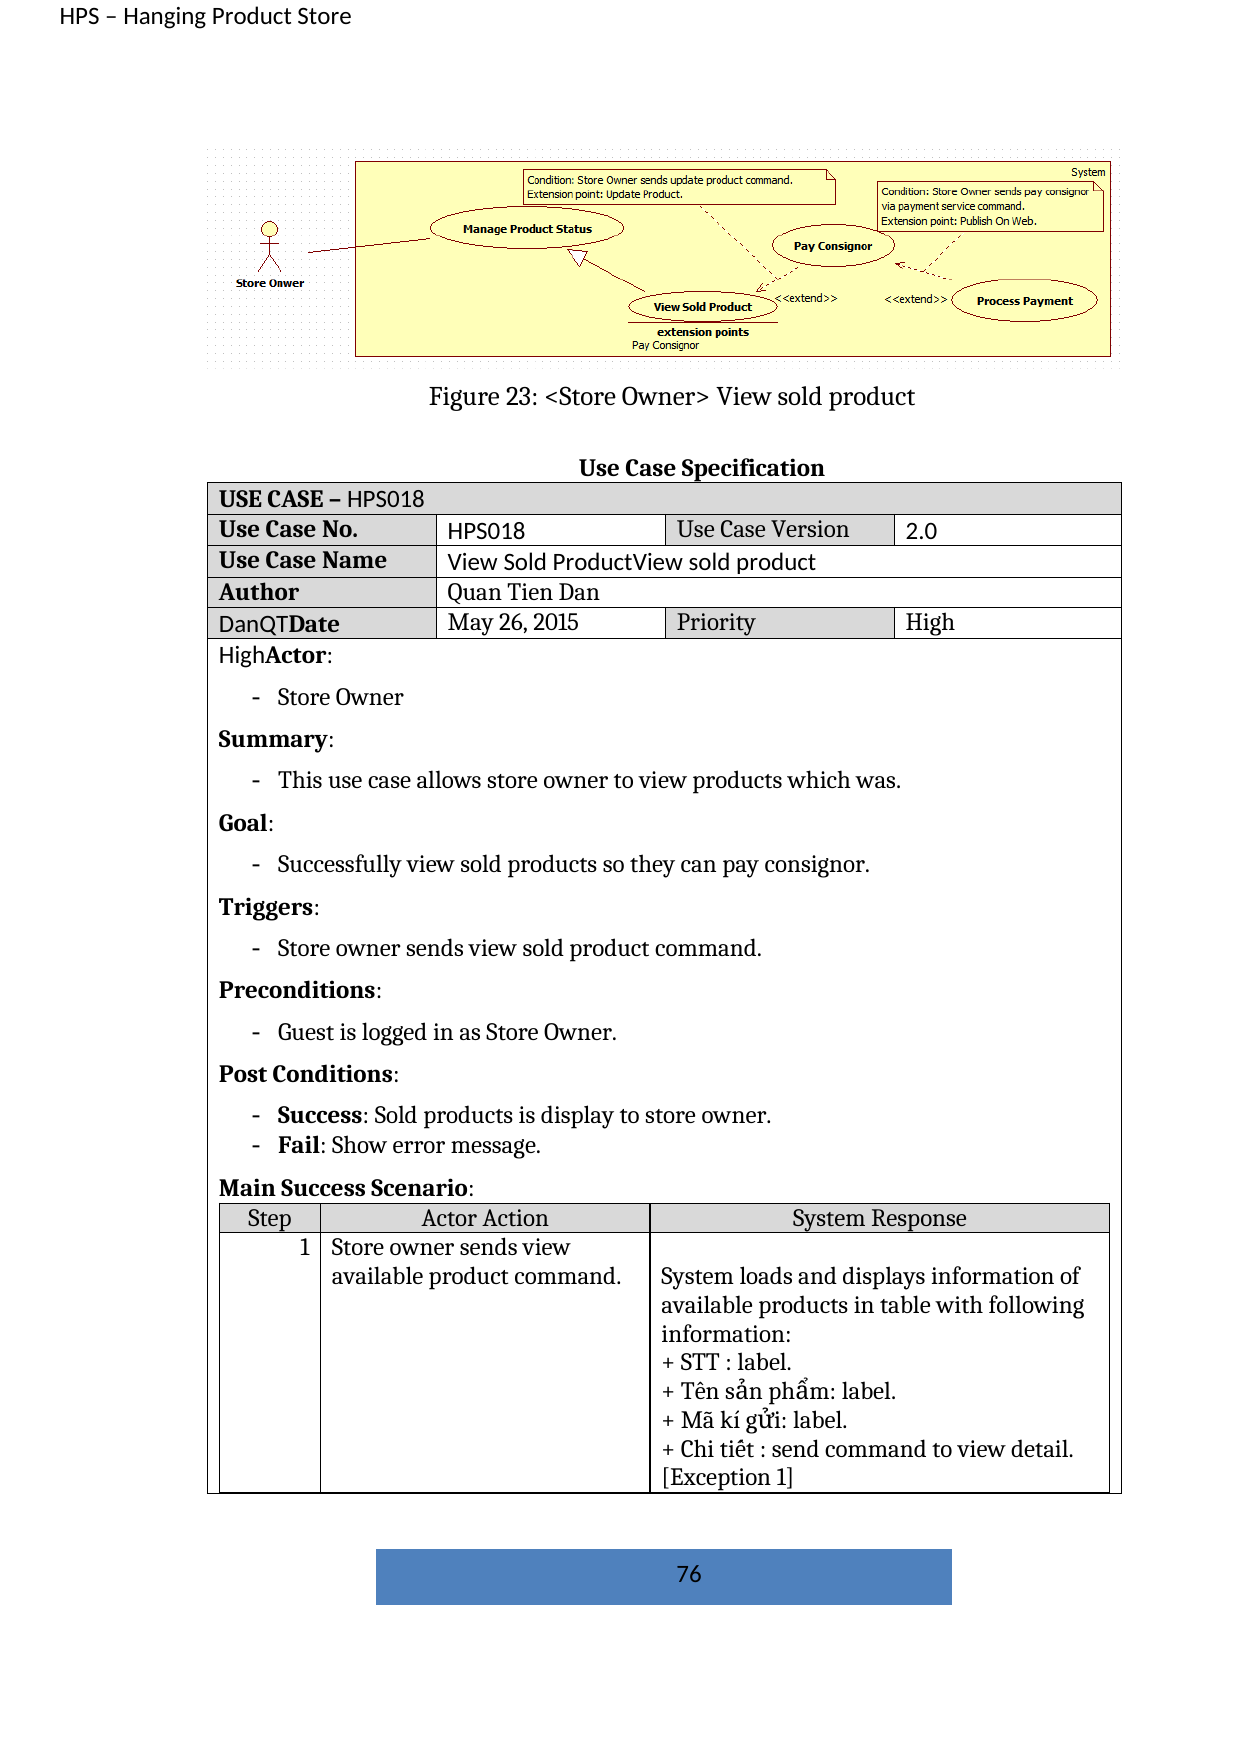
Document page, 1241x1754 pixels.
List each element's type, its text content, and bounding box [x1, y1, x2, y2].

table_cell Priority [666, 608, 894, 638]
list Use Case Specification [282, 453, 1122, 482]
table_header USE CASE – [208, 483, 1121, 514]
table_cell Use Case No. [208, 515, 436, 545]
table_cell [437, 546, 1121, 577]
table_cell Author [208, 578, 436, 607]
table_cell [208, 639, 1121, 1493]
table_cell Use Case Version [666, 515, 894, 545]
table_cell Date [208, 608, 436, 638]
text Figure 23: <Store Owner> View sold product [428, 381, 1122, 412]
table_cell Use Case Name [208, 546, 436, 577]
picture [207, 147, 1122, 369]
